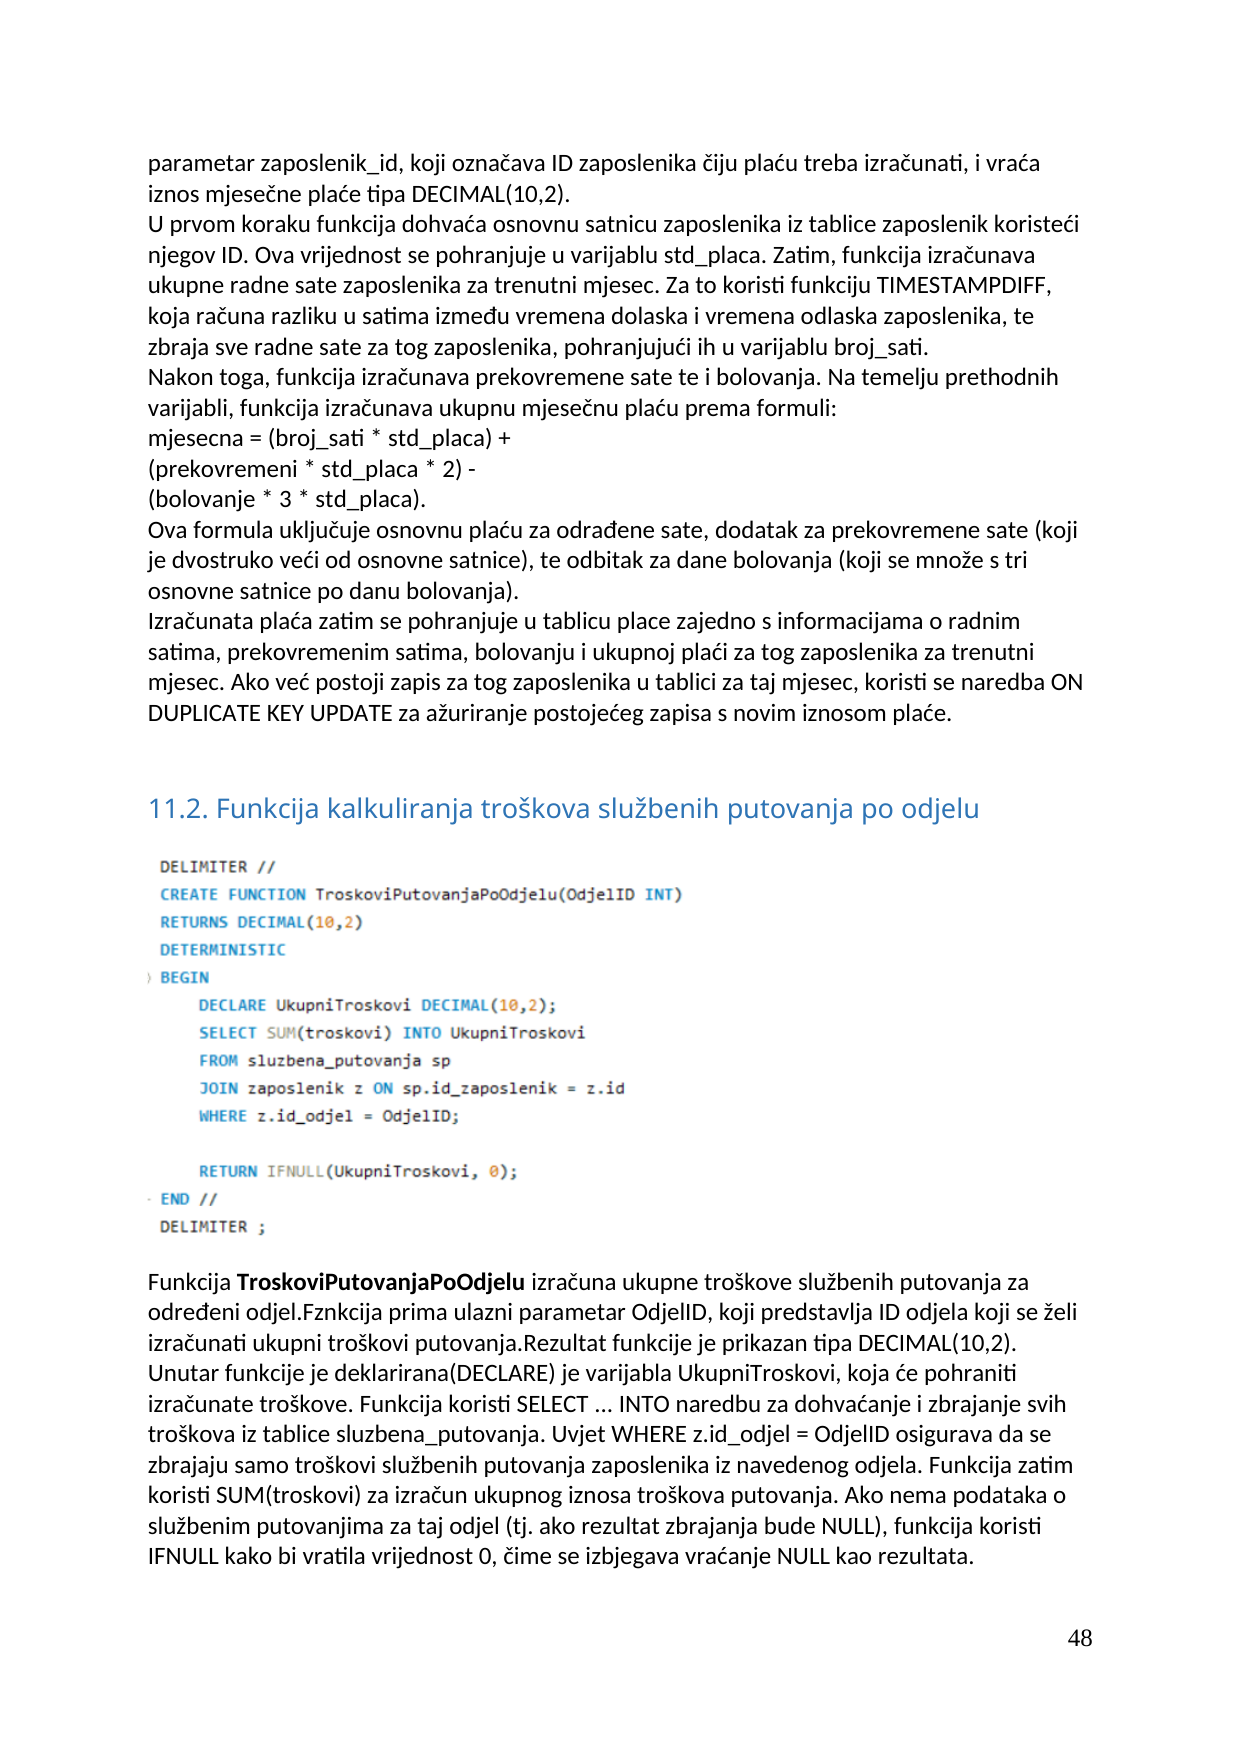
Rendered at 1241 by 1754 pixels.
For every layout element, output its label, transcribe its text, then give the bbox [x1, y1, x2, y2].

text (bolovanje * 3 * std_placa). [148, 483, 1093, 514]
text Unutar funkcije je deklarirana(DECLARE) je varijabla UkupniTroskovi, koja će pohraniti izračunate troškove. Funkcija koristi SELECT ... INTO naredbu za dohvaćanje i zbrajanje svih troškova iz tablice sluzbena_putovanja. Uvjet WHERE z.id_odjel = OdjelID osigurava da se zbrajaju samo troškovi službenih putovanja zaposlenika iz navedenog odjela. Funkcija zatim koristi SUM(troskovi) za izračun ukupnog iznosa troškova putovanja. Ako nema podataka o službenim putovanjima za taj odjel (tj. ako rezultat zbrajanja bude NULL), funkcija koristi IFNULL kako bi vratila vrijednost 0, čime se izbjegava vraćanje NULL kao rezultata. [148, 1357, 1093, 1571]
subtitle 11.2. Funkcija kalkuliranja troškova službenih putovanja po odjelu [148, 789, 1093, 826]
picture [147, 854, 718, 1237]
text Izračunata plaća zatim se pohranjuje u tablicu place zajedno s informacijama o radnim satima, prekovremenim satima, bolovanju i ukupnoj plaći za tog zaposlenika za trenutni mjesec. Ako već postoji zapis za tog zaposlenika u tablici za taj mjesec, koristi se naredba ON DUPLICATE KEY UPDATE za ažuriranje postojećeg zapisa s novim iznosom plaće. [148, 605, 1093, 727]
text Ova formula uključuje osnovnu plaću za odrađene sate, dodatak za prekovremene sate (koji je dvostruko veći od osnovne satnice), te odbitak za dane bolovanja (koji se množe s tri osnovne satnice po danu bolovanja). [148, 514, 1093, 605]
text U prvom koraku funkcija dohvaća osnovnu satnicu zaposlenika iz tablice zaposlenik koristeći njegov ID. Ova vrijednost se pohranjuje u varijablu std_placa. Zatim, funkcija izračunava ukupne radne sate zaposlenika za trenutni mjesec. Za to koristi funkciju TIMESTAMPDIFF, koja računa razliku u satima između vremena dolaska i vremena odlaska zaposlenika, te zbraja sve radne sate za tog zaposlenika, pohranjujući ih u varijablu broj_sati. [148, 209, 1093, 361]
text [148, 148, 1093, 209]
text Funkcija TroskoviPutovanjaPoOdjelu izračuna ukupne troškove službenih putovanja za određeni odjel.Fznkcija prima ulazni parametar OdjelID, koji predstavlja ID odjela koji se želi izračunati ukupni troškovi putovanja.Rezultat funkcije je prikazan tipa DECIMAL(10,2). [148, 1266, 1093, 1357]
text mjesecna = (broj_sati * std_placa) + [148, 422, 1093, 453]
text Nakon toga, funkcija izračunava prekovremene sate te i bolovanja. Na temelju prethodnih varijabli, funkcija izračunava ukupnu mjesečnu plaću prema formuli: [148, 361, 1093, 422]
text (prekovremeni * std_placa * 2) - [148, 453, 1093, 483]
